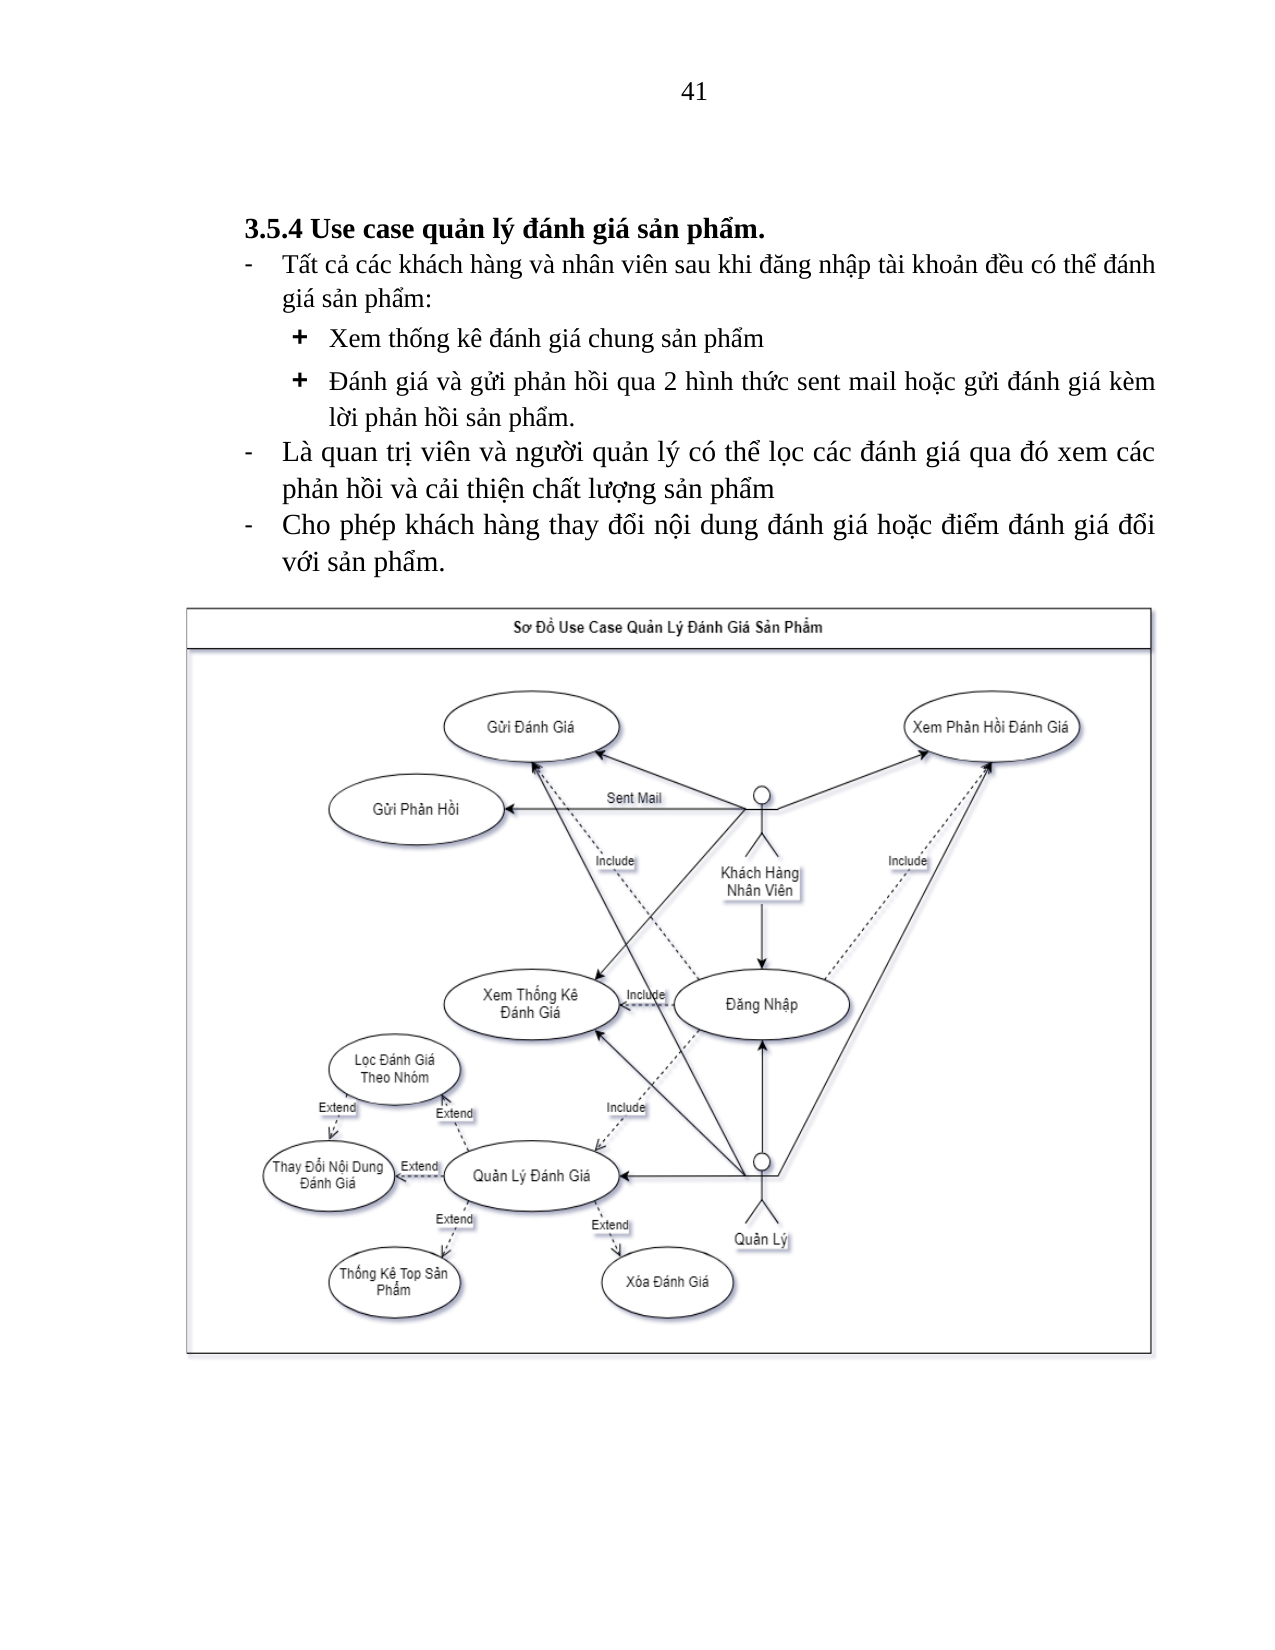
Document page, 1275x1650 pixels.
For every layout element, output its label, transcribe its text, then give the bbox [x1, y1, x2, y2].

list Đánh giá và gửi phản hồi qua 2 hình thức sent mail hoặc gửi đánh giá kèm lời phản hồi sản phẩm. [291, 359, 1157, 432]
list Tất cả các khách hàng và nhân viên sau khi đăng nhập tài khoản đều có thể đánh giá sản phẩm: [244, 247, 1157, 314]
list Xem thống kê đánh giá chung sản phẩm [291, 316, 1157, 356]
subtitle 3.5.4 Use case quản lý đánh giá sản phẩm. [207, 211, 1157, 244]
picture [186, 607, 1157, 1361]
list Là quan trị viên và người quản lý có thể lọc các đánh giá qua đó xem các phản hồi và cải thiện chất lượng sản phẩm [244, 434, 1157, 505]
list Cho phép khách hàng thay đổi nội dung đánh giá hoặc điểm đánh giá đổi với sản phẩm. [244, 507, 1157, 577]
